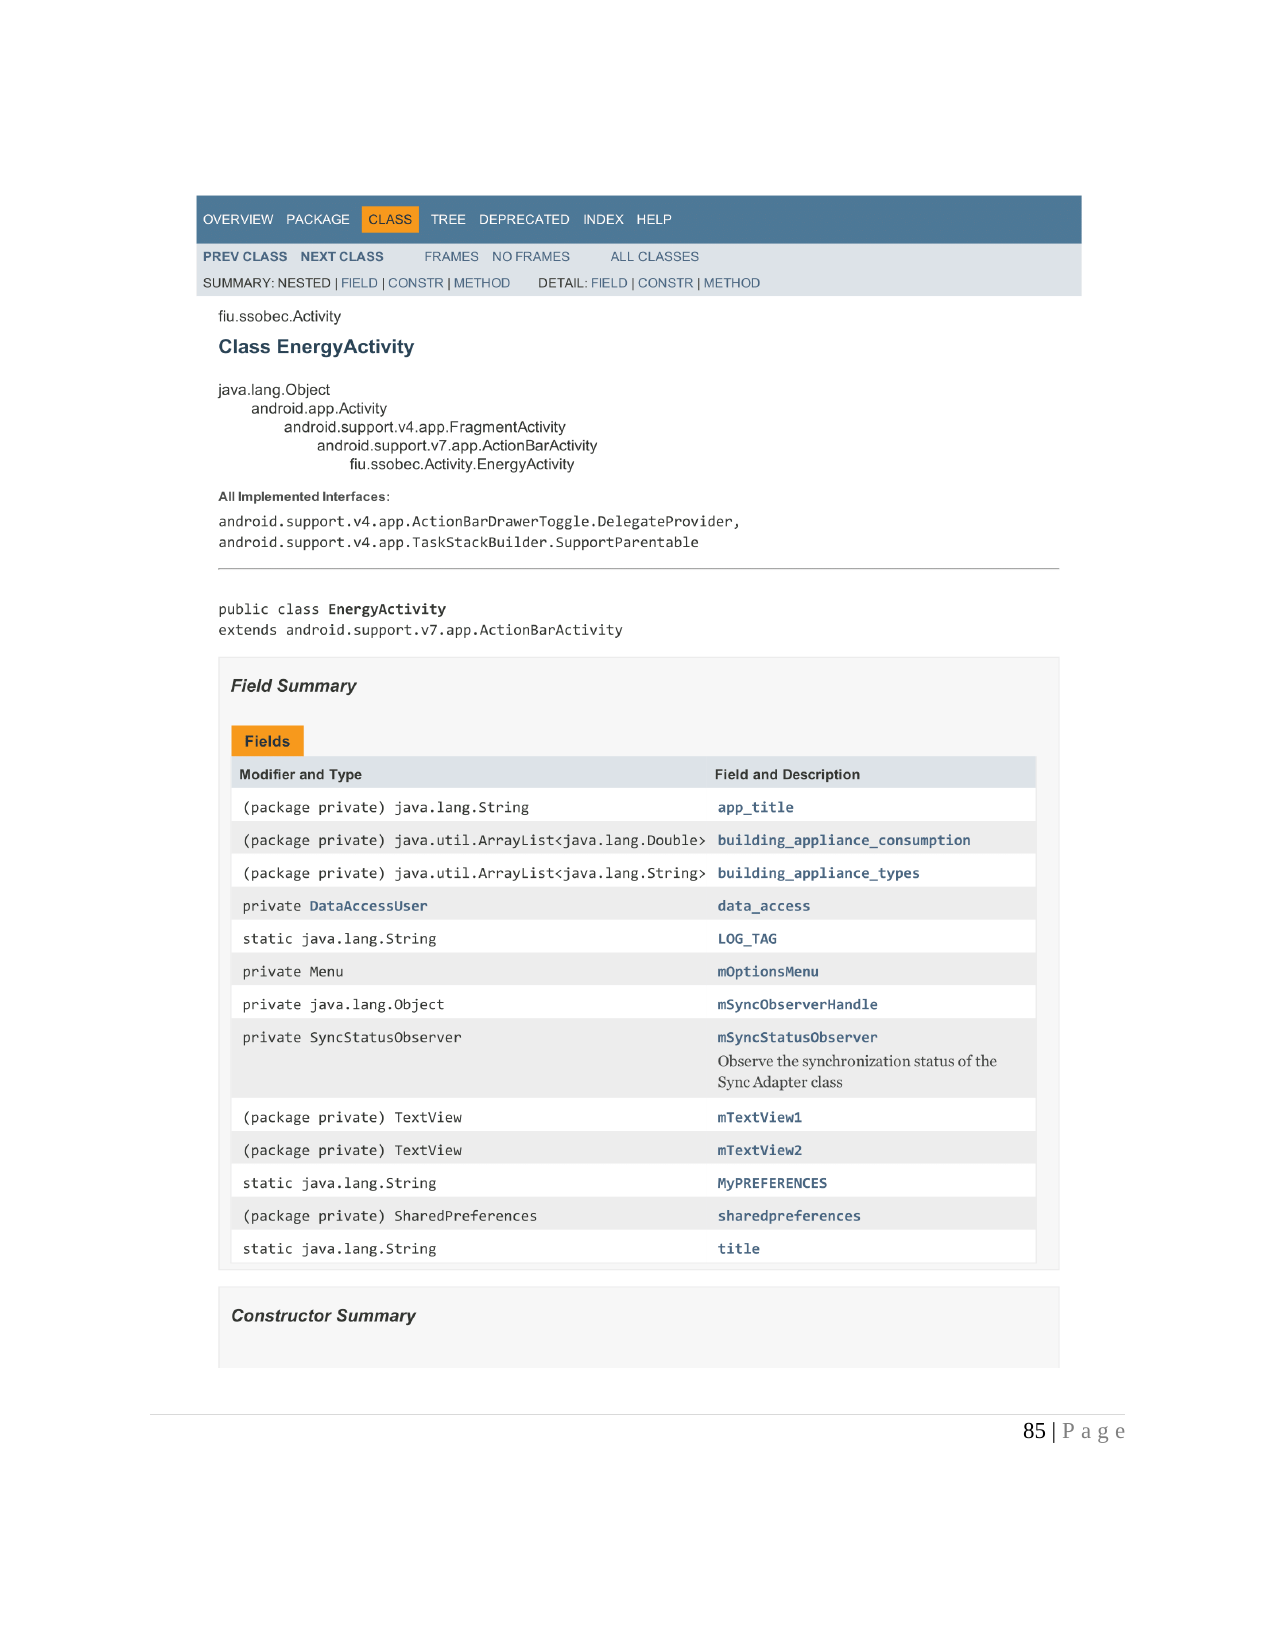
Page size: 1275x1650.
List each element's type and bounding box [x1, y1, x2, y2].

picture [150, 150, 1125, 1412]
